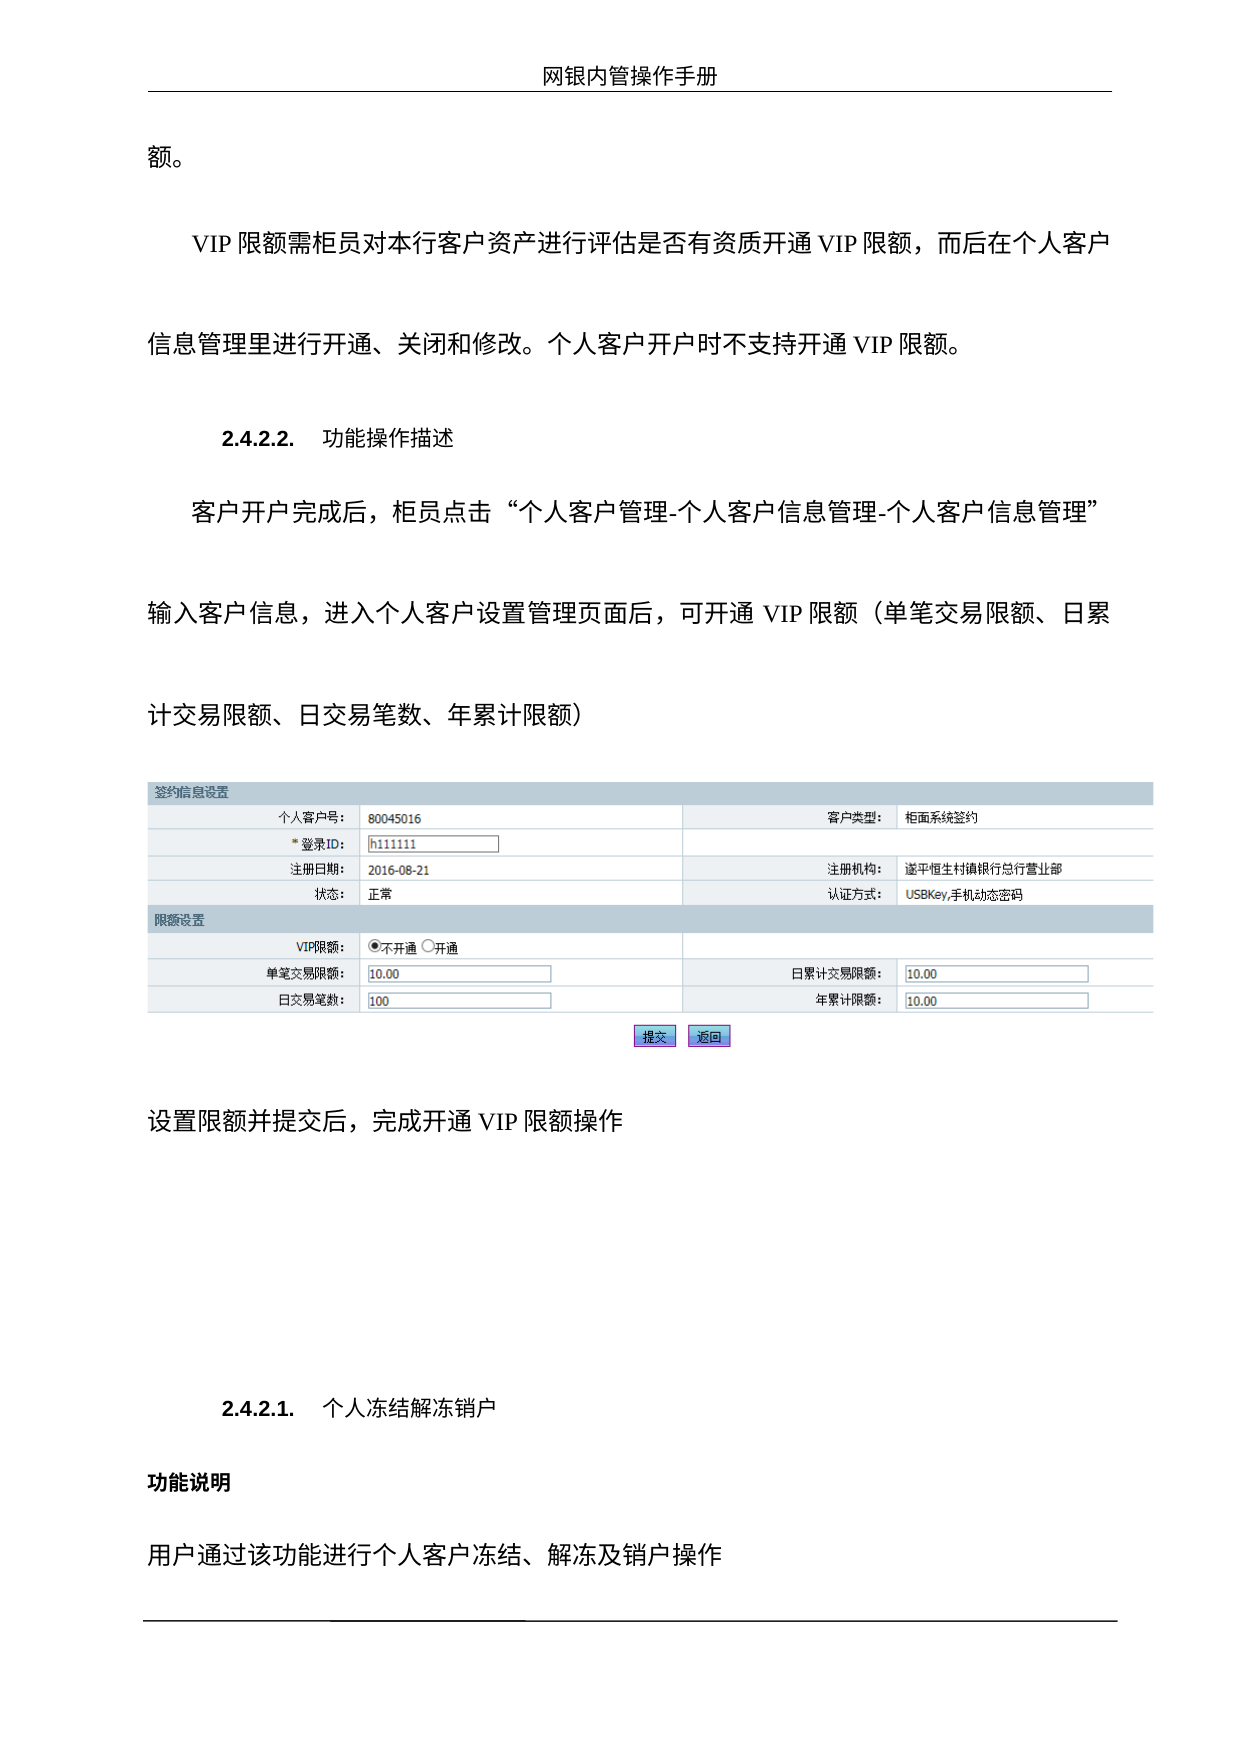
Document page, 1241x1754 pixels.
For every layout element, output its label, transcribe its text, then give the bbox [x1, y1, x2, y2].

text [148, 121, 1112, 189]
text 用户通过该功能进行个人客户冻结、解冻及销户操作 [148, 1519, 1112, 1587]
text 设置限额并提交后，完成开通VIP限额操作 [148, 1086, 1112, 1154]
subtitle 功能说明 [148, 1465, 1112, 1499]
text VIP限额需柜员对本行客户资产进行评估是否有资质开通VIP限额，而后在个人客户信息管理里进行开通、关闭和修改。个人客户开户时不支持开通VIP限额。 [148, 207, 1112, 377]
text 客户开户完成后，柜员点击“个人客户管理-个人客户信息管理-个人客户信息管理”输入客户信息，进入个人客户设置管理页面后，可开通VIP限额（单笔交易限额、日累计交易限额、日交易笔数、年累计限额） [148, 476, 1112, 748]
subtitle 功能操作描述 [222, 420, 1112, 454]
subtitle 个人冻结解冻销户 [222, 1390, 1112, 1424]
picture [147, 782, 1154, 1055]
